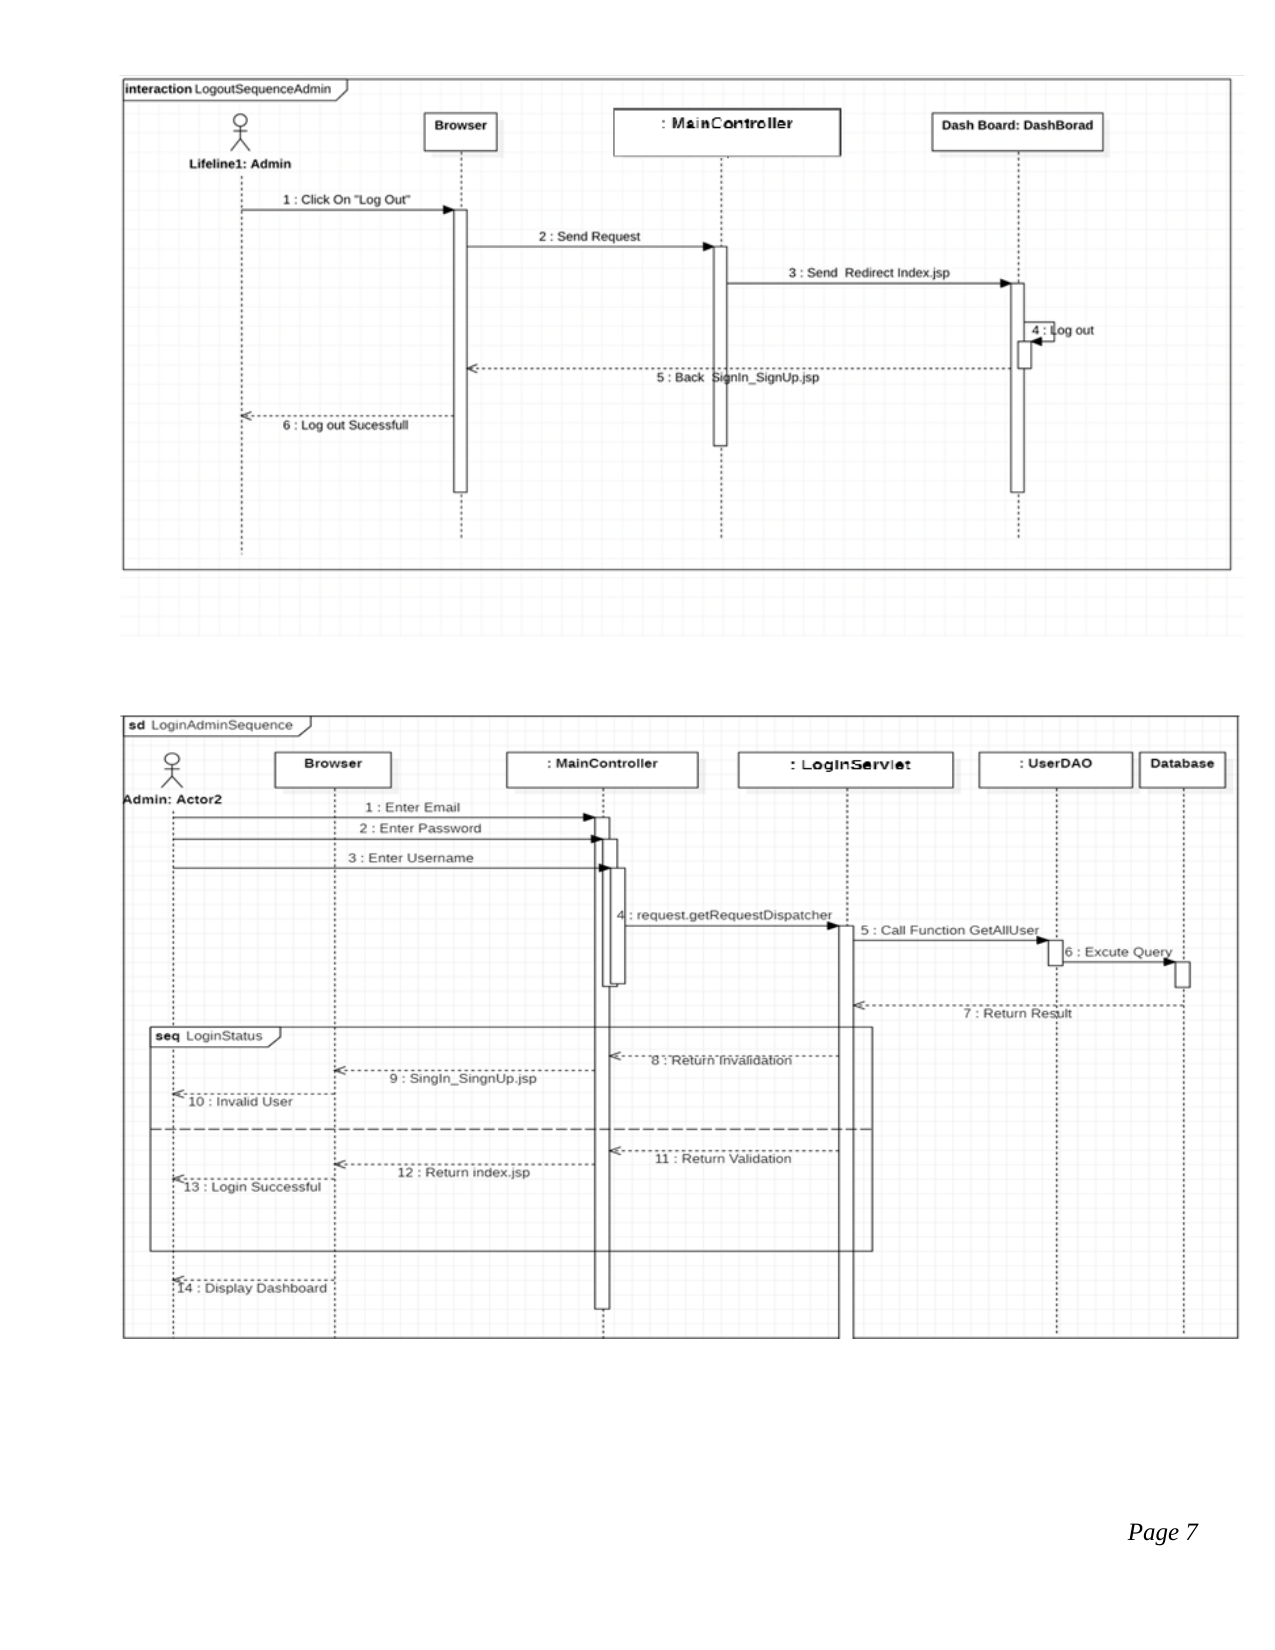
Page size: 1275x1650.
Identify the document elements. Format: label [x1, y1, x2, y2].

picture [119, 75, 1245, 656]
picture [119, 713, 1245, 1339]
